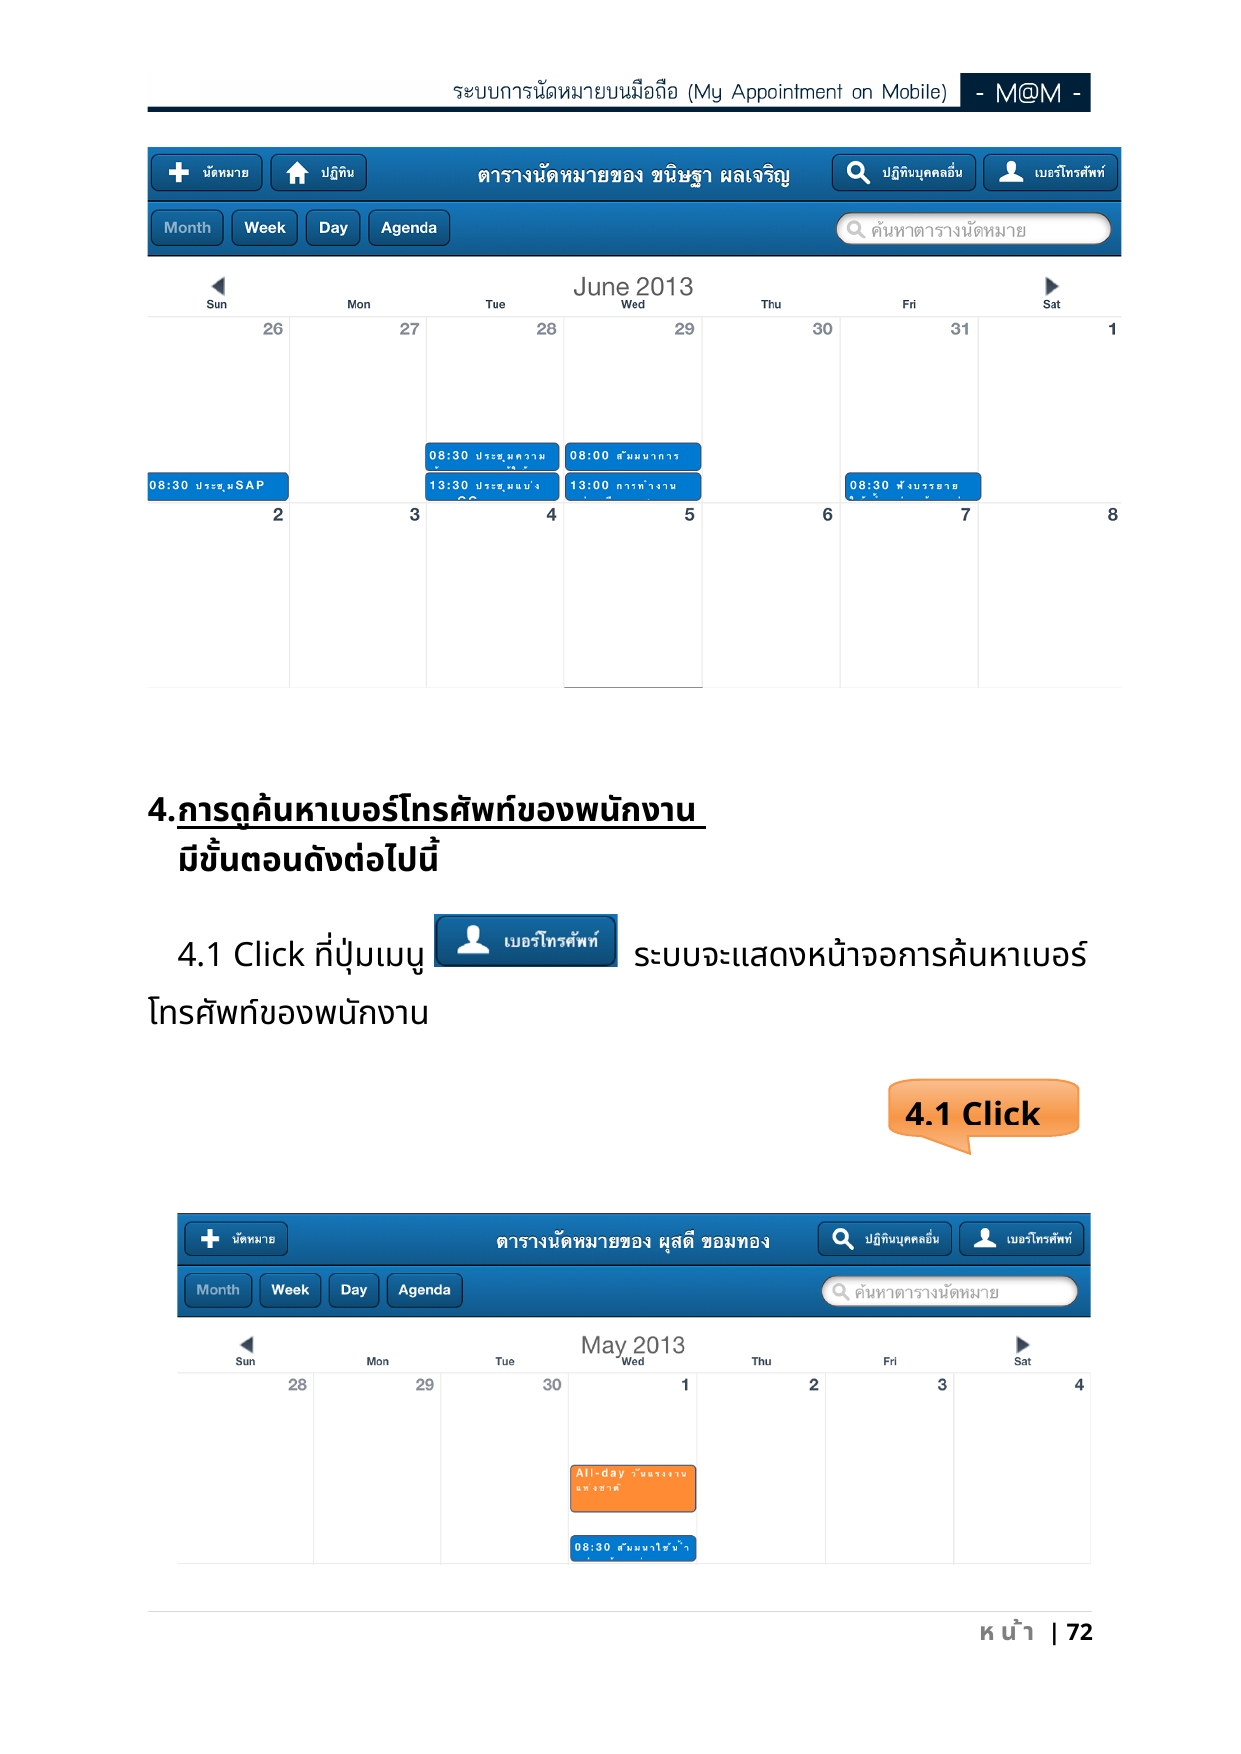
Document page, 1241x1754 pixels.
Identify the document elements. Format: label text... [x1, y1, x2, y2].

picture [147, 73, 1091, 112]
text 4.1 Click ที่ปุ่มเมนู ระบบจะแสดงหน้าจอการค้นหาเบอร์โทรศัพท์ของพนักงาน [148, 915, 1092, 1039]
list การดูค้นหาเบอร์โทรศัพท์ของพนักงาน [148, 785, 1092, 836]
picture [147, 147, 1122, 688]
picture [177, 1213, 1091, 1565]
text มีขั้นตอนดังต่อไปนี้ [177, 836, 1092, 886]
picture [434, 914, 618, 967]
